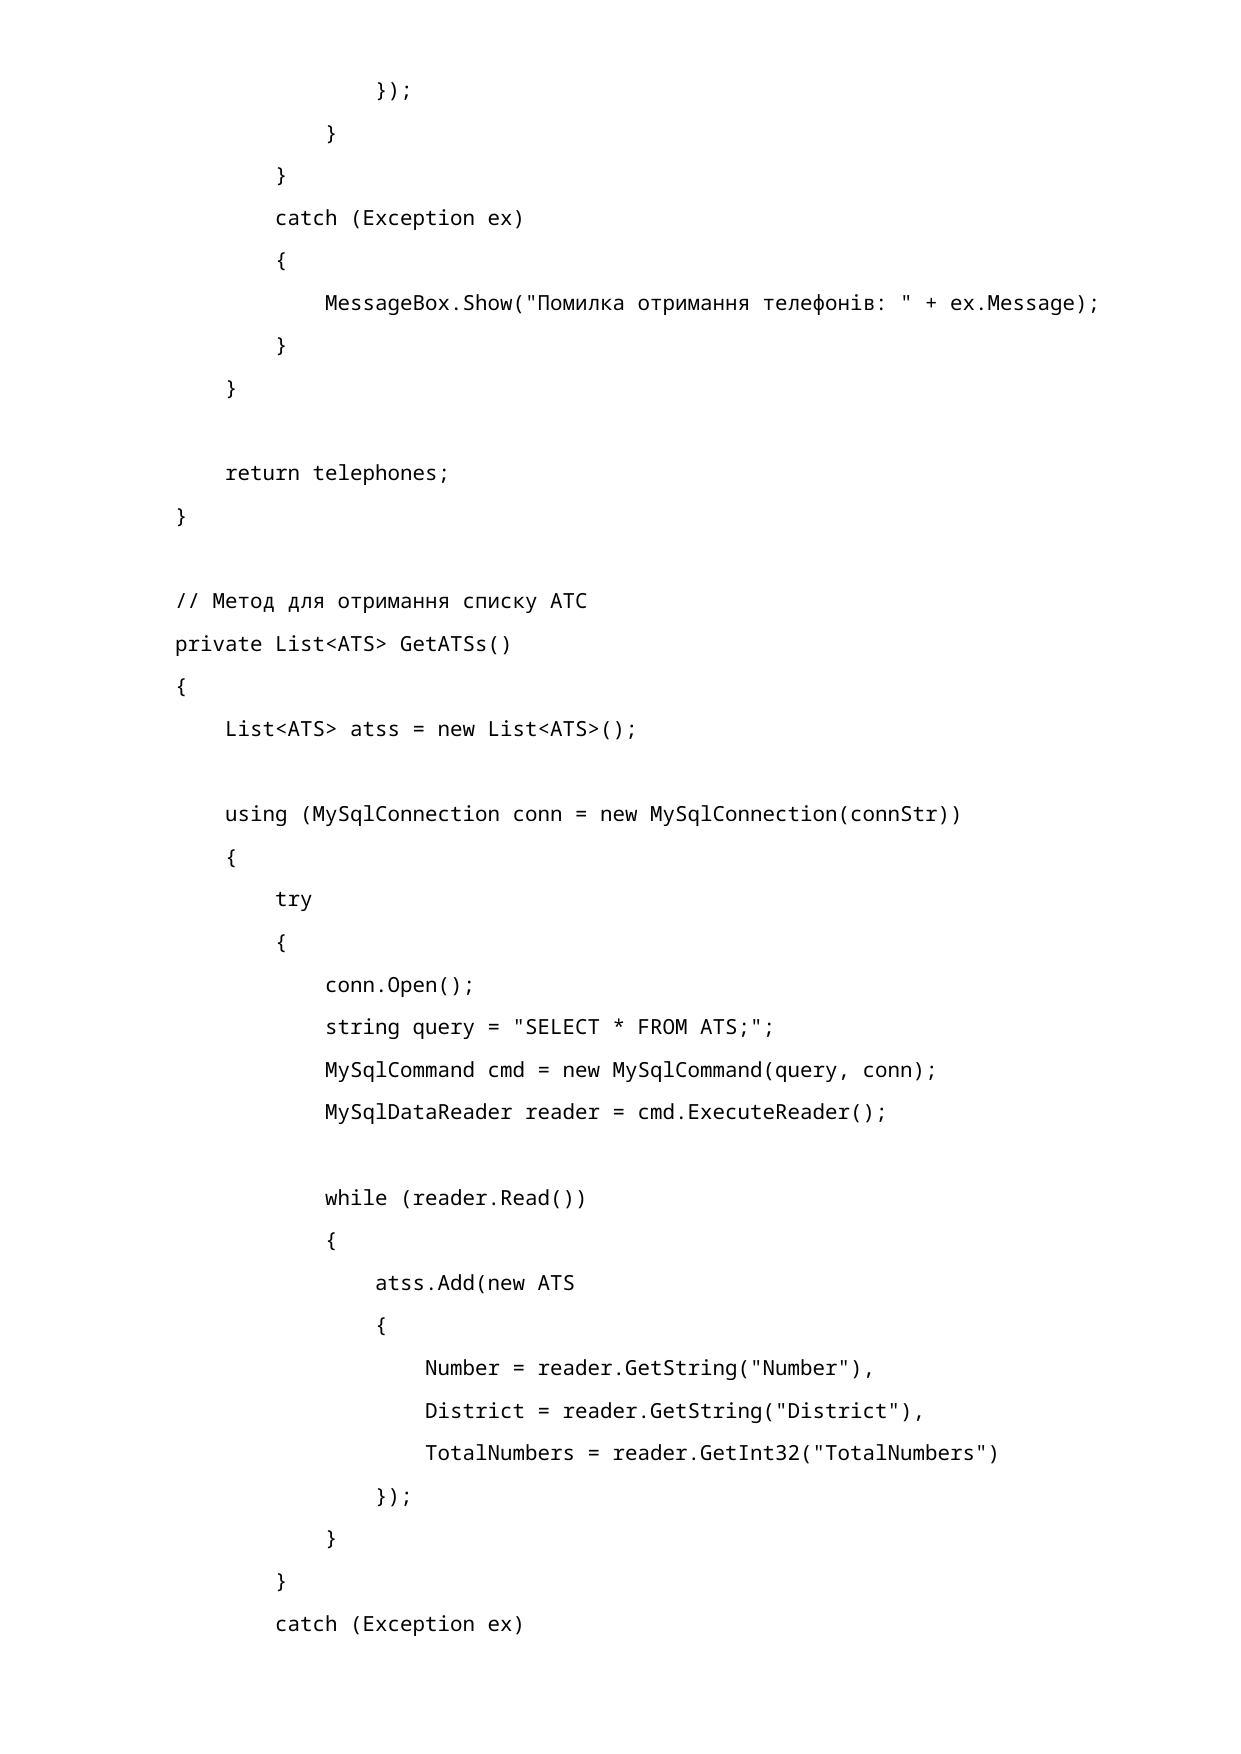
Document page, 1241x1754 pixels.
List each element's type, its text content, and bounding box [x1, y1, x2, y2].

text { [75, 671, 1165, 700]
text } [75, 331, 1165, 359]
text MySqlDataReader reader = cmd.ExecuteReader(); [75, 1097, 1165, 1126]
text { [75, 245, 1165, 274]
text MessageBox.Show("Помилка отримання телефонів: " + ex.Message); [75, 288, 1165, 316]
text { [75, 1225, 1165, 1254]
text TotalNumbers = reader.GetInt32("TotalNumbers") [75, 1438, 1165, 1467]
text catch (Exception ex) [75, 203, 1165, 231]
text using (MySqlConnection conn = new MySqlConnection(connStr)) [75, 799, 1165, 828]
text atss.Add(new ATS [75, 1268, 1165, 1296]
text // Метод для отримання списку АТС [75, 586, 1165, 615]
text { [75, 1311, 1165, 1339]
text } [75, 160, 1165, 189]
text { [75, 927, 1165, 956]
text } [75, 1566, 1165, 1594]
text District = reader.GetString("District"), [75, 1396, 1165, 1424]
text private List<ATS> GetATSs() [75, 629, 1165, 657]
text } [75, 1523, 1165, 1552]
text { [75, 842, 1165, 870]
text } [75, 373, 1165, 402]
text }); [75, 75, 1165, 103]
text try [75, 884, 1165, 913]
text catch (Exception ex) [75, 1609, 1165, 1637]
text MySqlCommand cmd = new MySqlCommand(query, conn); [75, 1055, 1165, 1083]
text return telephones; [75, 458, 1165, 487]
text } [75, 501, 1165, 529]
text string query = "SELECT * FROM ATS;"; [75, 1012, 1165, 1041]
text }); [75, 1481, 1165, 1509]
text List<ATS> atss = new List<ATS>(); [75, 714, 1165, 742]
text while (reader.Read()) [75, 1183, 1165, 1211]
text conn.Open(); [75, 970, 1165, 998]
text } [75, 118, 1165, 146]
text Number = reader.GetString("Number"), [75, 1353, 1165, 1382]
